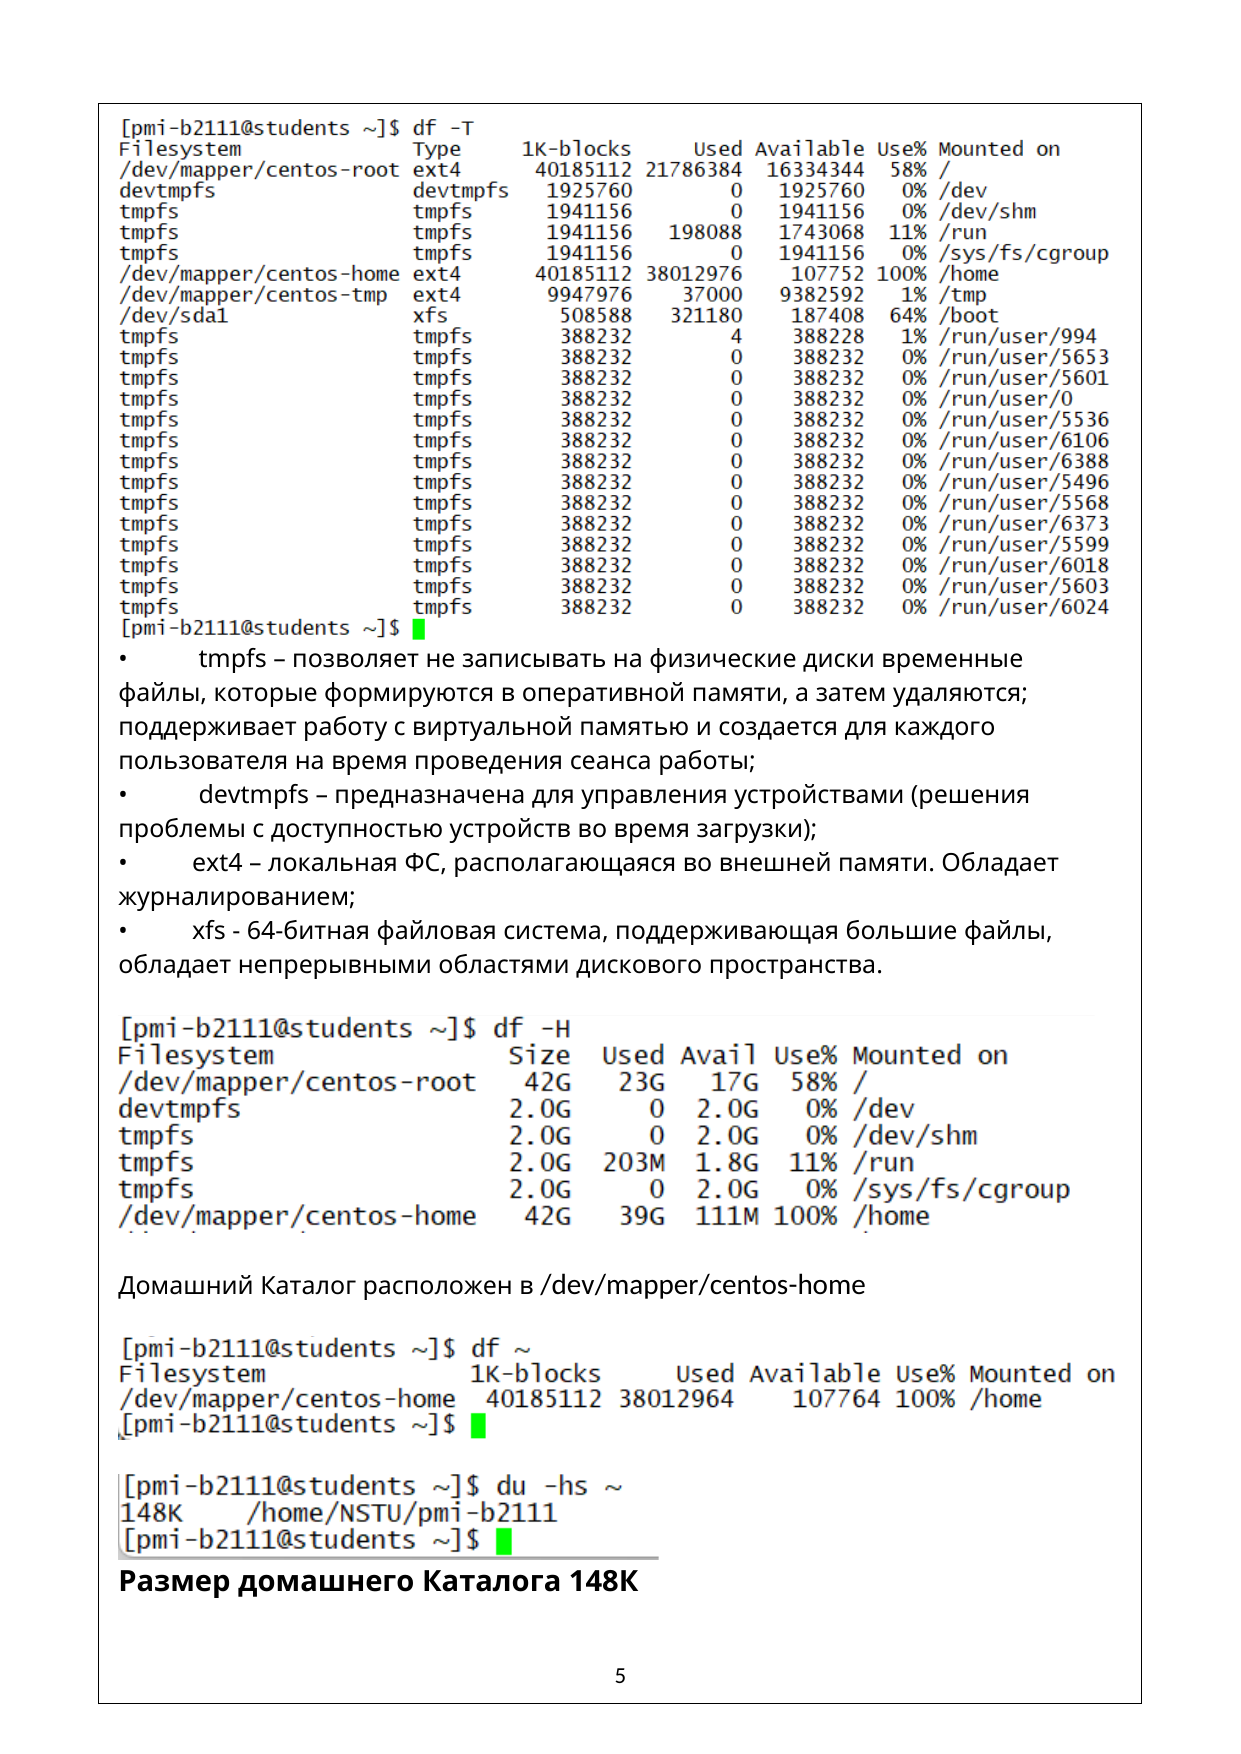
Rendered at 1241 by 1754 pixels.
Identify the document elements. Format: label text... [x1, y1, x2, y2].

picture [118, 1474, 659, 1560]
text Домашний Каталог расположен в /dev/mapper/centos-home [118, 1266, 1107, 1302]
text • devtmpfs – предназначена для управления устройствами (решения проблемы с доступностью устройств во время загрузки); [118, 777, 1107, 845]
text Размер домашнего Каталога 148К [118, 1560, 1107, 1600]
text • xfs - 64-битная файловая система, поддерживающая большие файлы, обладает непрерывными областями дискового пространства. [118, 913, 1107, 981]
text • ext4 – локальная ФС, располагающаяся во внешней памяти. Обладает журналированием; [118, 845, 1107, 913]
picture [118, 118, 1122, 641]
picture [118, 1015, 1095, 1233]
picture [118, 1336, 1122, 1440]
text • tmpfs – позволяет не записывать на физические диски временные файлы, которые формируются в оперативной памяти, а затем удаляются; поддерживает работу с виртуальной памятью и создается для каждого пользователя на время проведения сеанса работы; [118, 641, 1107, 777]
